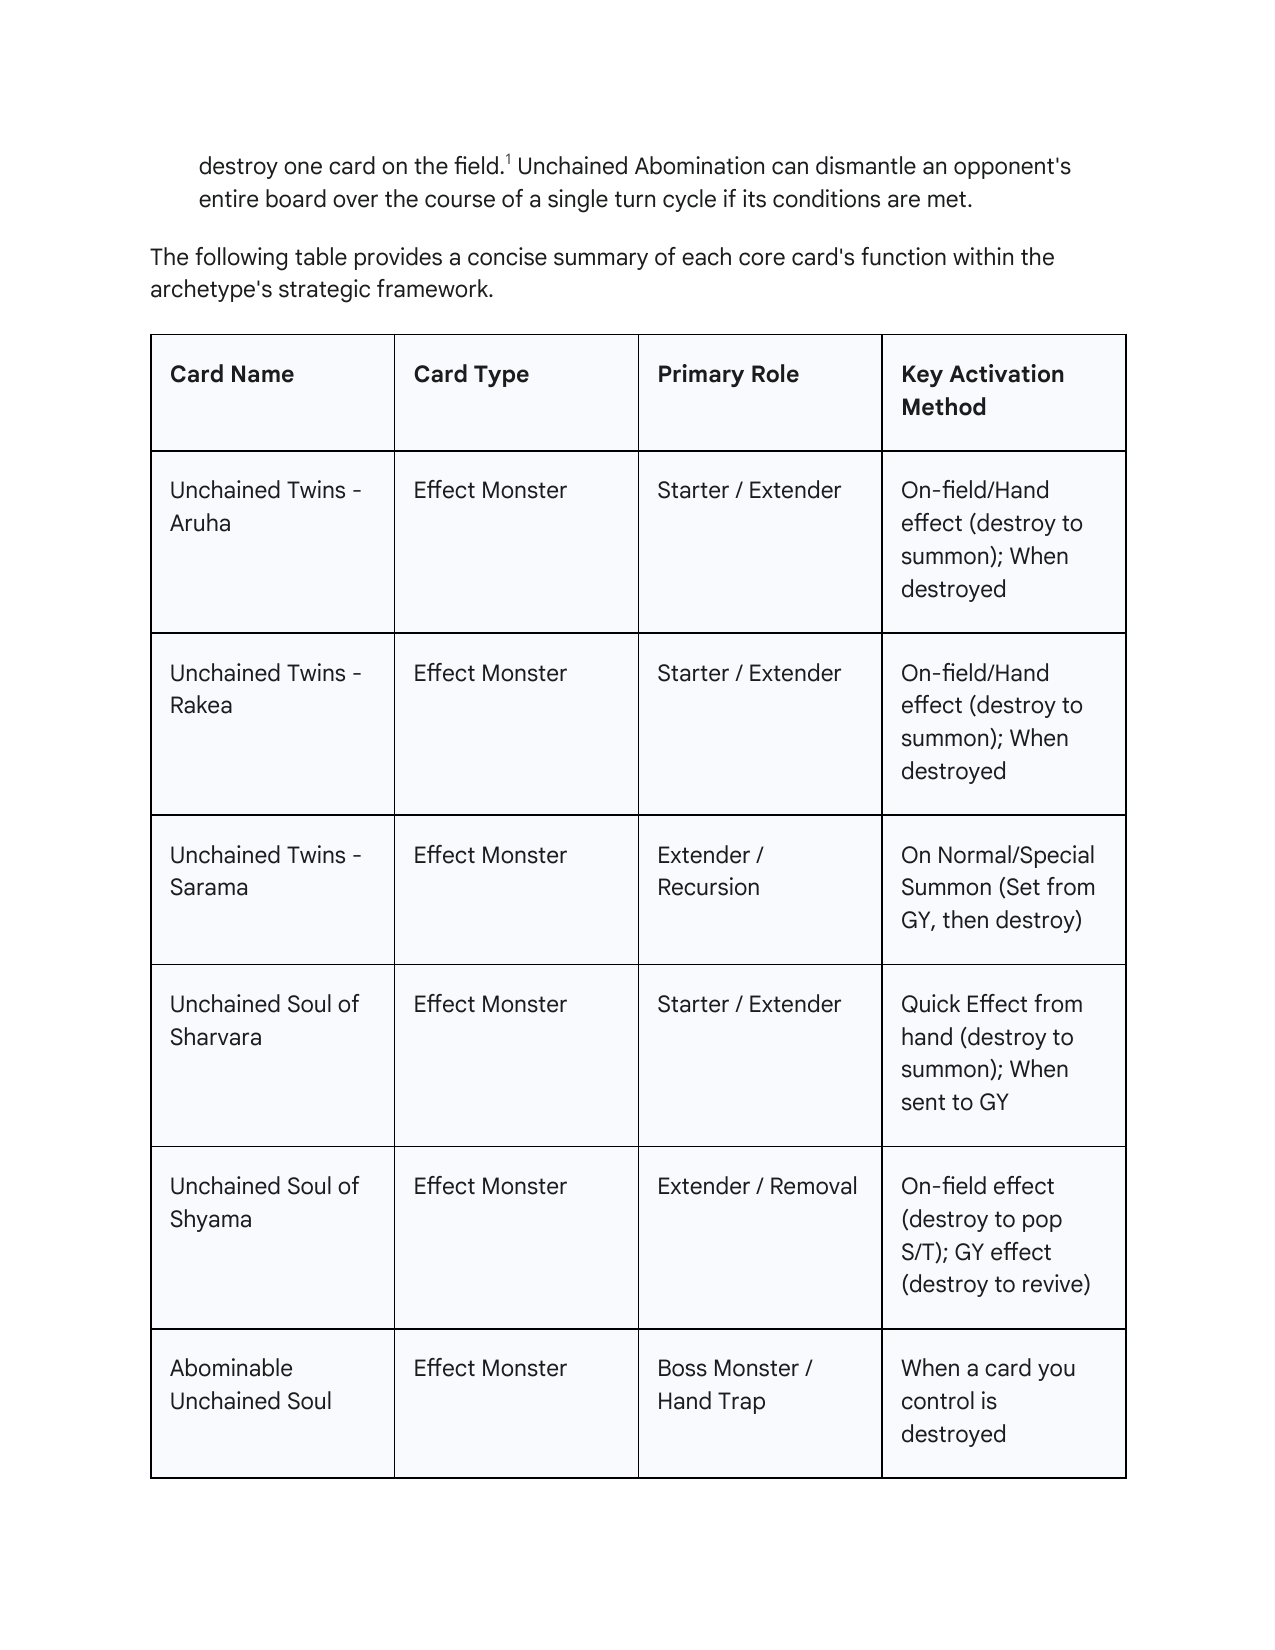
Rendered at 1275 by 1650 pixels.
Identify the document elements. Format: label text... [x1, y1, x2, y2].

table_cell Extender / Recursion [639, 816, 881, 964]
table_cell Unchained Twins - Sarama [152, 816, 394, 964]
table_cell Quick Effect from hand (destroy to summon); When sent to GY [883, 965, 1125, 1146]
table_header Card Name [152, 335, 394, 450]
table_cell Effect Monster [395, 634, 638, 814]
table_cell Boss Monster / Hand Trap [639, 1330, 881, 1477]
table_cell Unchained Soul of Sharvara [152, 965, 394, 1146]
table_header Primary Role [639, 335, 881, 450]
table_cell On Normal/Special Summon (Set from GY, then destroy) [883, 816, 1125, 964]
table_cell Unchained Soul of Shyama [152, 1147, 394, 1328]
table_cell On-field/Hand effect (destroy to summon); When destroyed [883, 634, 1125, 814]
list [161, 150, 1125, 214]
table_cell On-field effect (destroy to pop S/T); GY effect (destroy to revive) [883, 1147, 1125, 1328]
table_cell Effect Monster [395, 1330, 638, 1477]
table_cell Effect Monster [395, 1147, 638, 1328]
table_cell Unchained Twins - Rakea [152, 634, 394, 814]
table_cell Starter / Extender [639, 634, 881, 814]
table_cell Abominable Unchained Soul [152, 1330, 394, 1477]
table_header Card Type [395, 335, 638, 450]
text The following table provides a concise summary of each core card's function within the archetype's strategic framework. [150, 243, 1125, 304]
table_cell Effect Monster [395, 452, 638, 632]
table_cell Unchained Twins - Aruha [152, 452, 394, 632]
table_cell On-field/Hand effect (destroy to summon); When destroyed [883, 452, 1125, 632]
table_cell Effect Monster [395, 816, 638, 964]
table_cell Extender / Removal [639, 1147, 881, 1328]
table_cell Starter / Extender [639, 452, 881, 632]
table_cell Starter / Extender [639, 965, 881, 1146]
table_cell Effect Monster [395, 965, 638, 1146]
table_header Key Activation Method [883, 335, 1125, 450]
table_cell When a card you control is destroyed [883, 1330, 1125, 1477]
